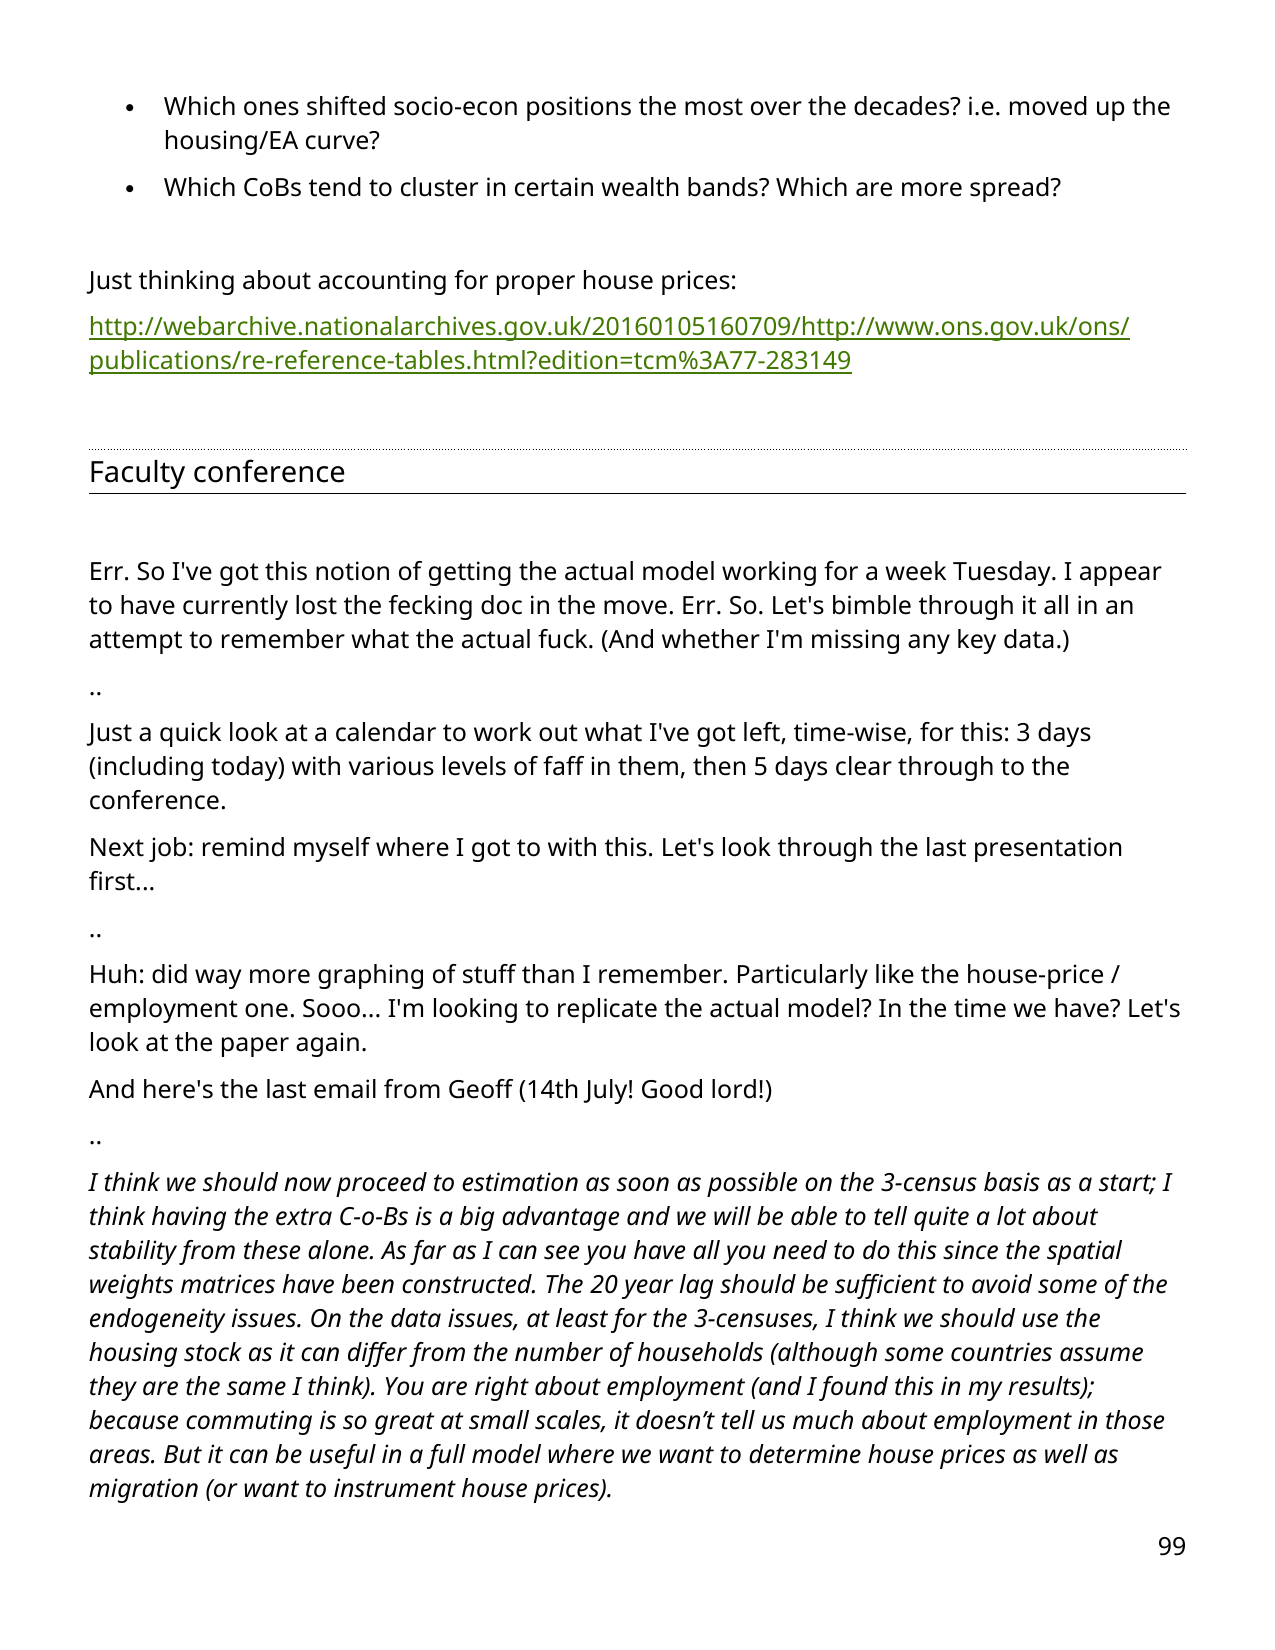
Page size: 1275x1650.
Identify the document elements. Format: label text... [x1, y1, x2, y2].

text Just thinking about accounting for proper house prices: [89, 262, 1186, 296]
text Huh: did way more graphing of stuff than I remember. Particularly like the house-price / employment one. Sooo... I'm looking to replicate the actual model? In the time we have? Let's look at the paper again. [89, 957, 1186, 1059]
text .. [89, 1118, 1186, 1152]
list Which ones shifted socio-econ positions the most over the decades? i.e. moved up the housing/EA curve? [126, 89, 1186, 157]
text .. [89, 910, 1186, 944]
text And here's the last email from Geoff (14th July! Good lord!) [89, 1071, 1186, 1106]
text Next job: remind myself where I got to with this. Let's look through the last presentation first... [89, 829, 1186, 898]
text .. [89, 668, 1186, 702]
text Just a quick look at a calendar to work out what I've got left, time-wise, for this: 3 days (including today) with various levels of faff in them, then 5 days clear through to the conference. [89, 715, 1186, 817]
text I think we should now proceed to estimation as soon as possible on the 3-census basis as a start; I think having the extra C-o-Bs is a big advantage and we will be able to tell quite a lot about stability from these alone. As far as I can see you have all you need to do this since the spatial weights matrices have been constructed. The 20 year lag should be sufficient to avoid some of the endogeneity issues. On the data issues, at least for the 3-censuses, I think we should use the housing stock as it can differ from the number of households (although some countries assume they are the same I think). You are right about employment (and I found this in my results); because commuting is so great at small scales, it doesn’t tell us much about employment in those areas. But it can be useful in a full model where we want to determine house prices as well as migration (or want to instrument house prices). [89, 1164, 1186, 1505]
text http://webarchive.nationalarchives.gov.uk/20160105160709/http://www.ons.gov.uk/ons/publications/re-reference-tables.html?edition=tcm%3A77-283149 [89, 309, 1186, 377]
subtitle Faculty conference [89, 449, 1186, 493]
list Which CoBs tend to cluster in certain wealth bands? Which are more spread? [126, 169, 1186, 203]
text Err. So I've got this notion of getting the actual model working for a week Tuesday. I appear to have currently lost the fecking doc in the move. Err. So. Let's bimble through it all in an attempt to remember what the actual fuck. (And whether I'm missing any key data.) [89, 554, 1186, 656]
